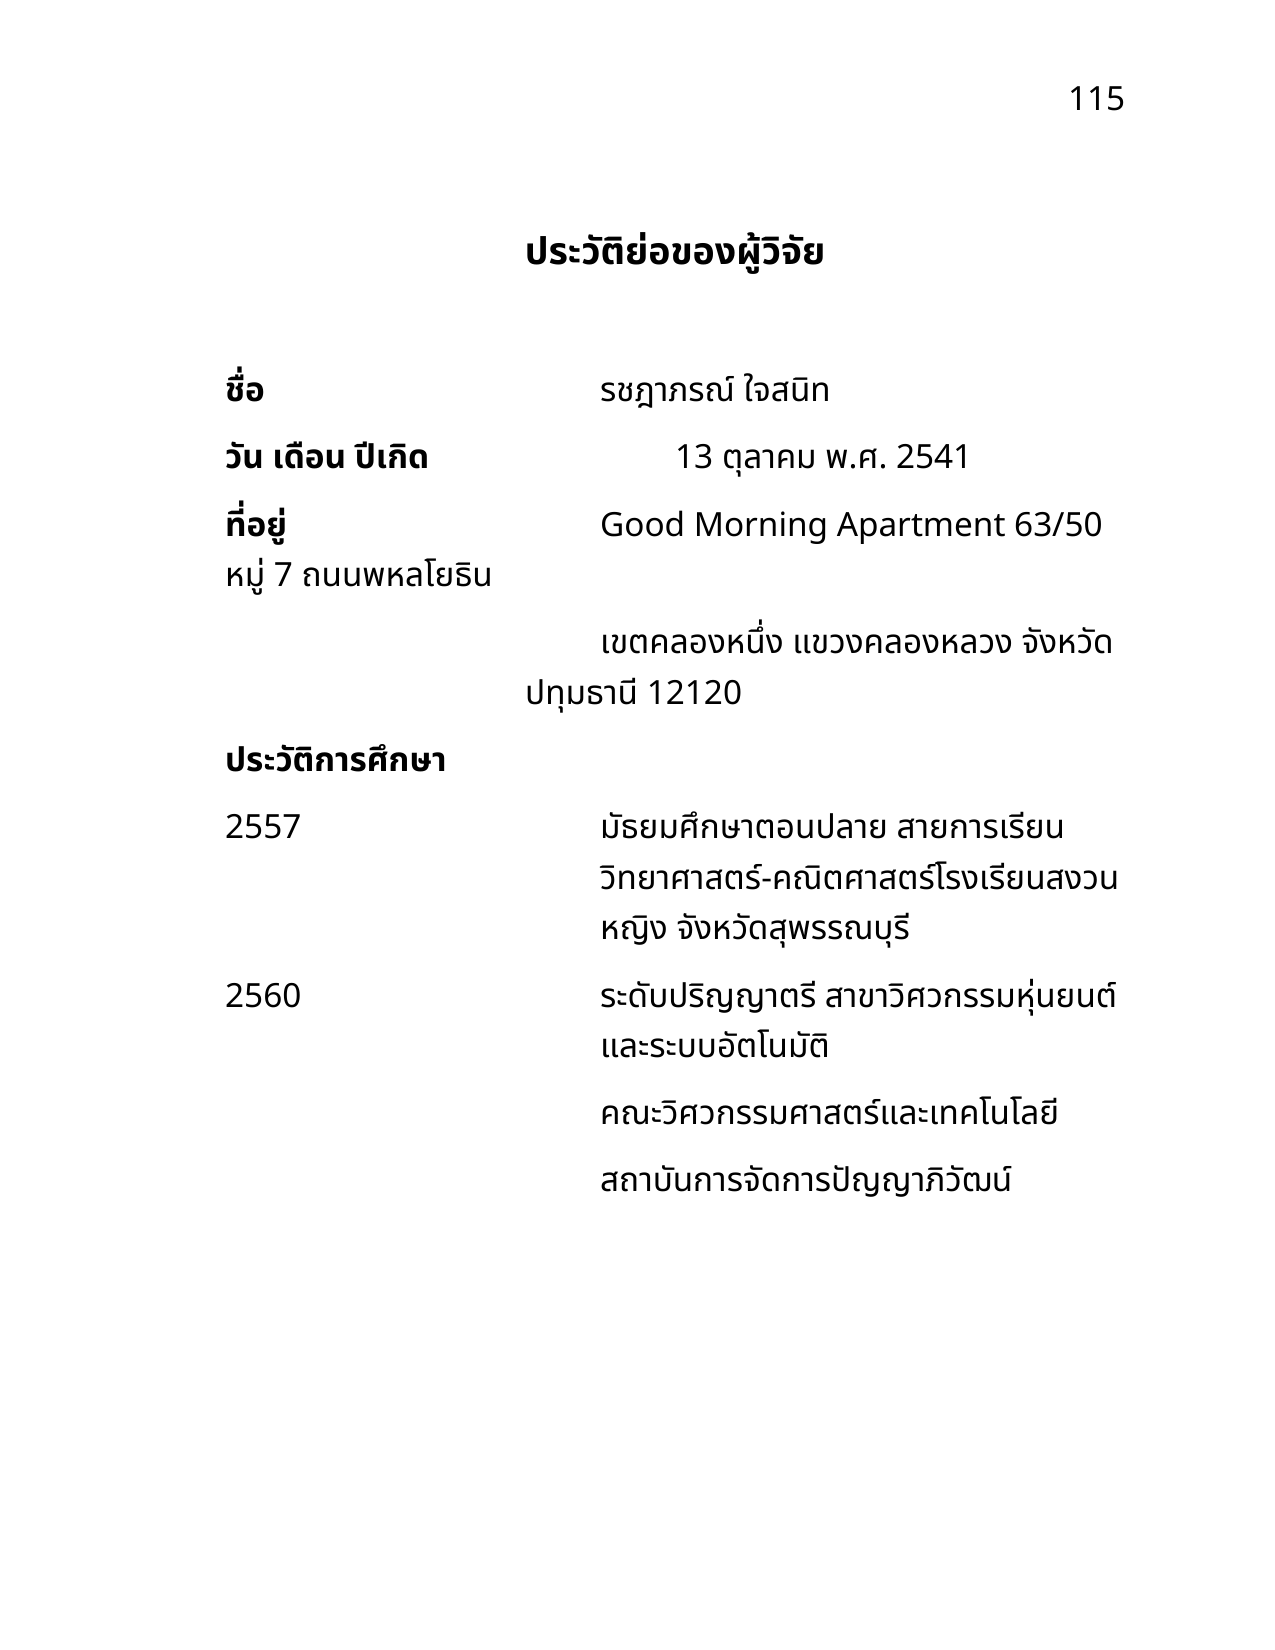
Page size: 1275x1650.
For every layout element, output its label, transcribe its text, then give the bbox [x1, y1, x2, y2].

text ประวัติการศึกษา [225, 736, 1125, 786]
text ประวัติย่อของผู้วิจัย [225, 225, 1125, 282]
text 2560 ระดับปริญญาตรี สาขาวิศวกรรมหุ่นยนต์และระบบอัตโนมัติ [225, 971, 1125, 1072]
text คณะวิศวกรรมศาสตร์และเทคโนโลยี [600, 1089, 1125, 1139]
text 2557 มัธยมศึกษาตอนปลาย สายการเรียนวิทยาศาสตร์-คณิตศาสตร์โรงเรียนสงวนหญิง จังหวัดสุพรรณบุรี [225, 803, 1125, 955]
text ที่อยู่ Good Morning Apartment 63/50 หมู่ 7 ถนนพหลโยธิน [225, 500, 1125, 602]
text สถาบันการจัดการปัญญาภิวัฒน์ [600, 1156, 1125, 1207]
text ชื่อ รชฎาภรณ์ ใจสนิท [225, 366, 1125, 416]
text เขตคลองหนึ่ง แขวงคลองหลวง จังหวัดปทุมธานี 12120 [525, 618, 1125, 719]
text วัน เดือน ปีเกิด 13 ตุลาคม พ.ศ. 2541 [225, 433, 1125, 484]
